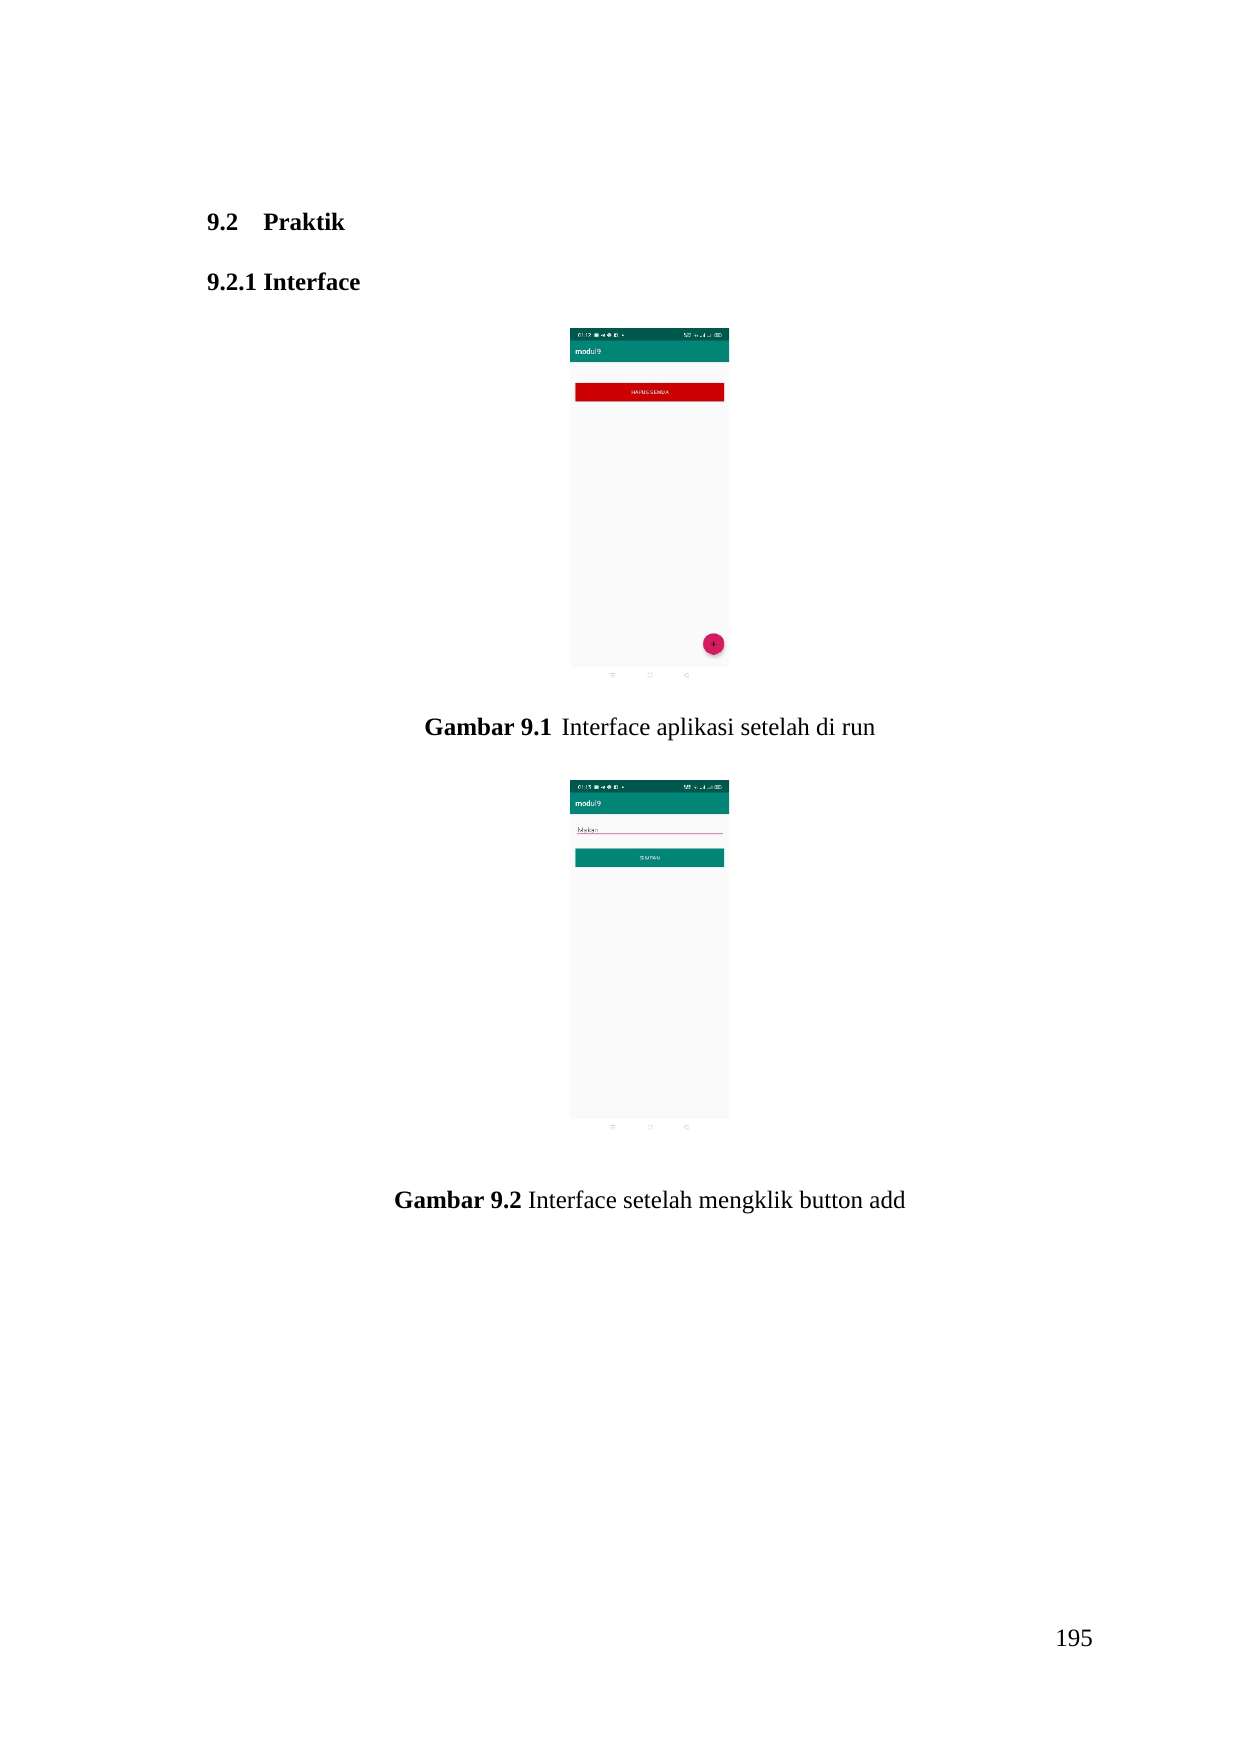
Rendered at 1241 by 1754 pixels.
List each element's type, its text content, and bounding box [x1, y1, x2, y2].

picture [570, 328, 730, 683]
text 9.2 Praktik [207, 207, 1092, 236]
text Gambar 9.2 Interface setelah mengklik button add [207, 1185, 1092, 1214]
text 9.2.1 Interface [207, 267, 1092, 295]
text Gambar 9.1 Interface aplikasi setelah di run [207, 712, 1092, 740]
picture [570, 780, 730, 1135]
